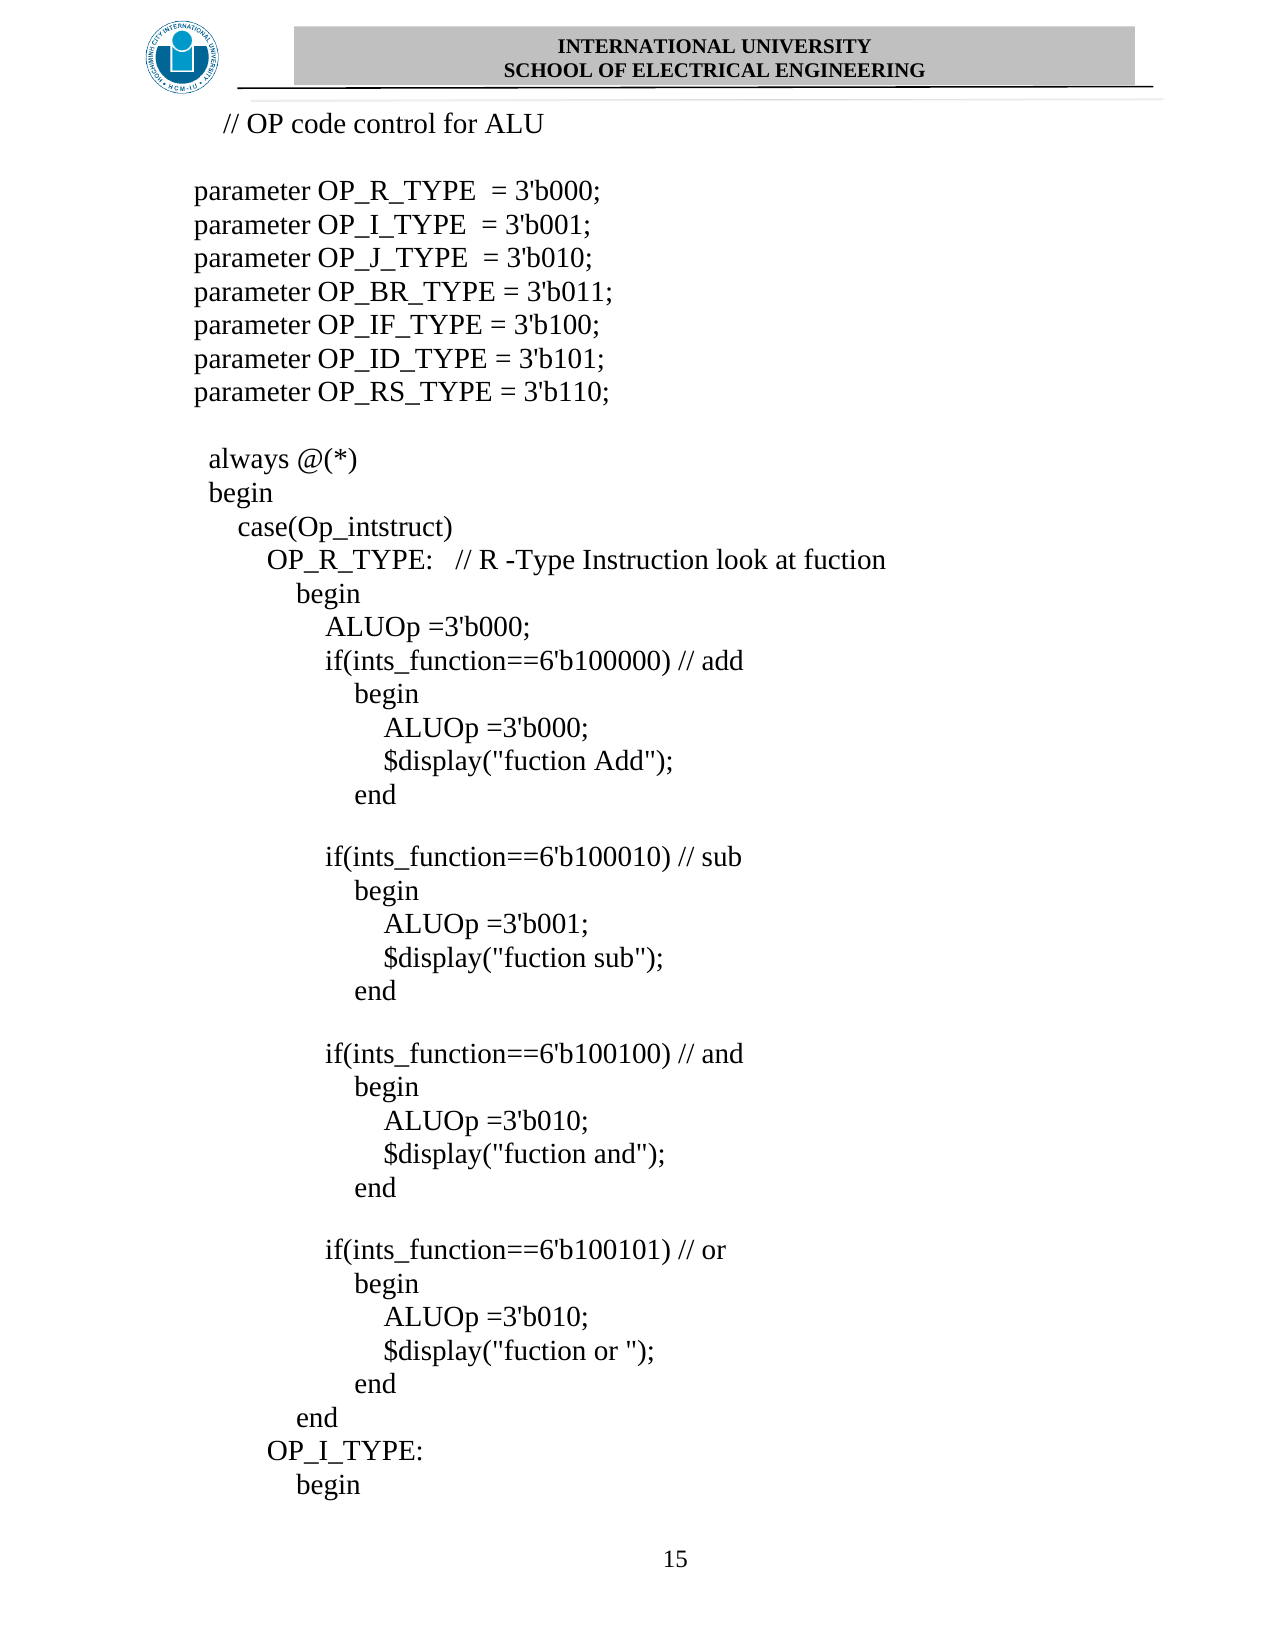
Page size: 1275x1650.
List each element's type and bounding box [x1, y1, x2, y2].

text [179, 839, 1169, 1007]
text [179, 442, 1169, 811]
picture [144, 19, 219, 95]
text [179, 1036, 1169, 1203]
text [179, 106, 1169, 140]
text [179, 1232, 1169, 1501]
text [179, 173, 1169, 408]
